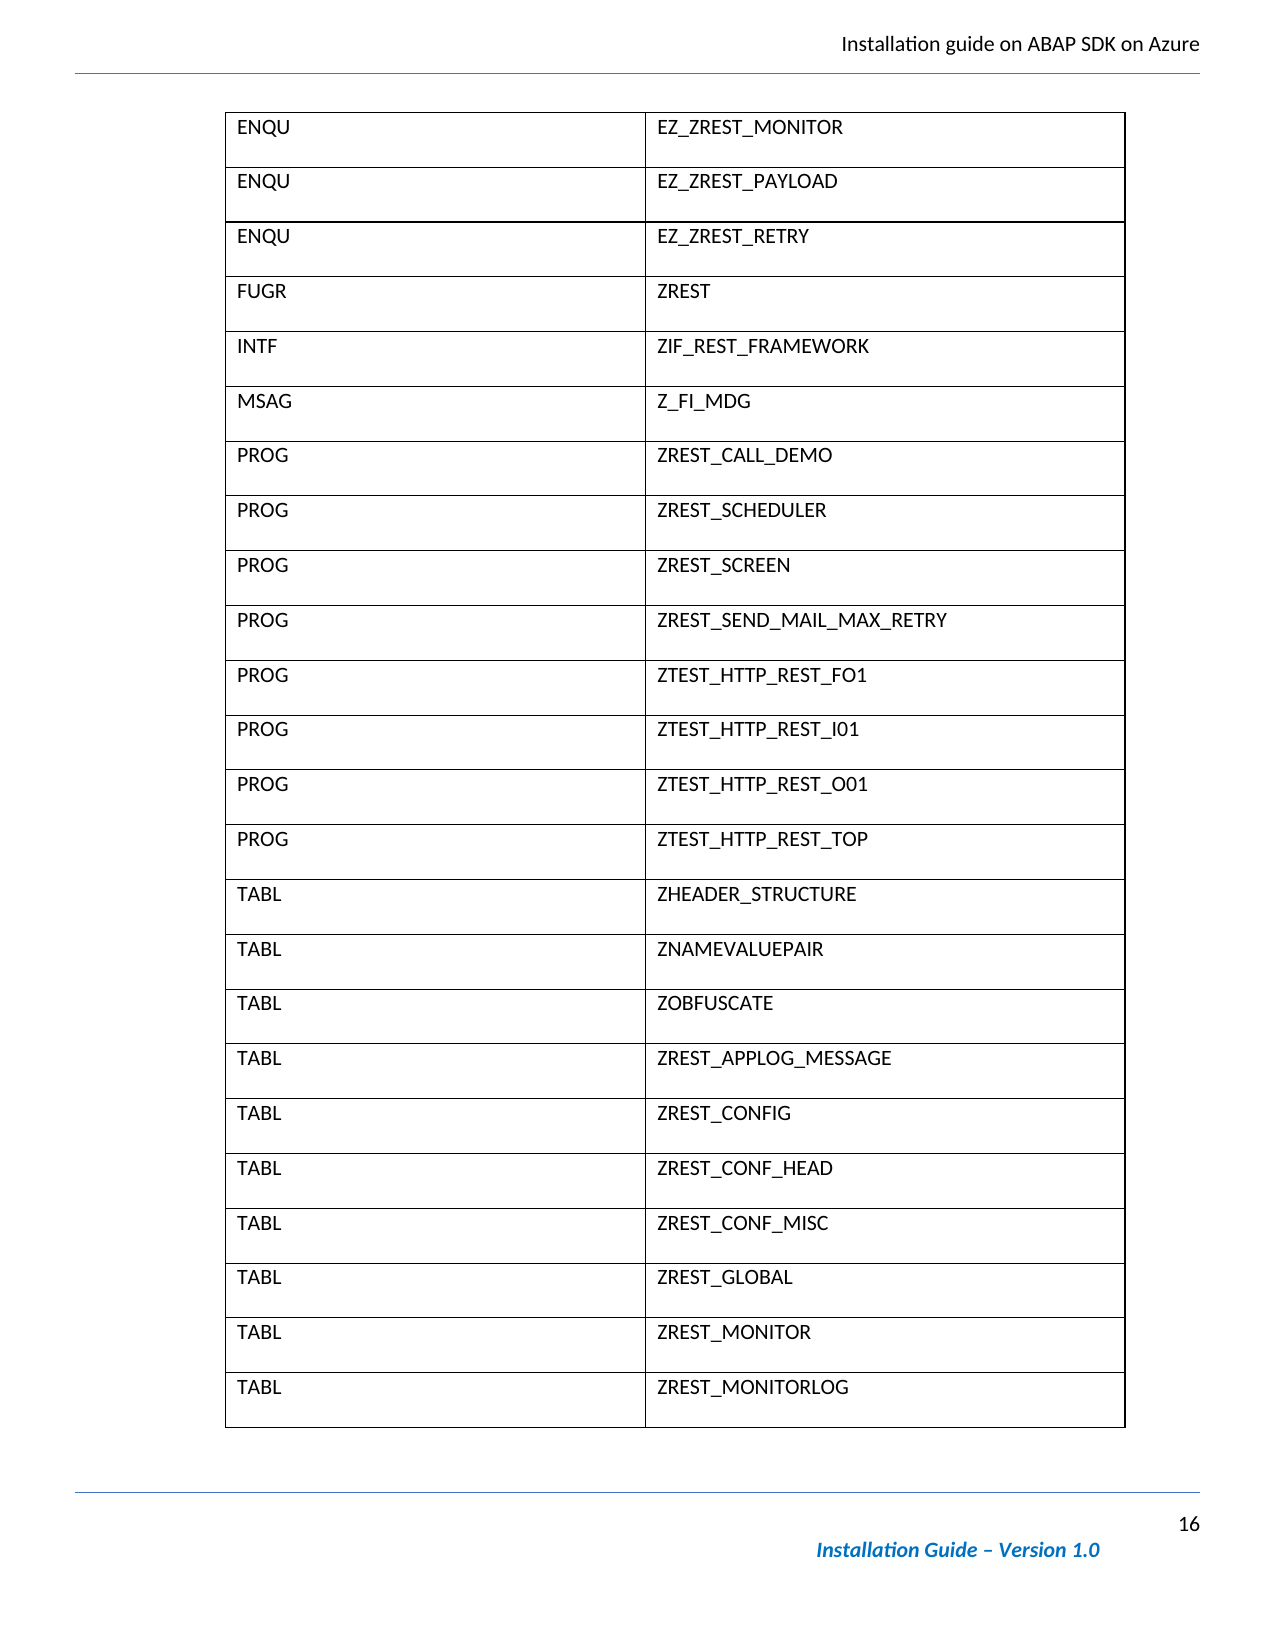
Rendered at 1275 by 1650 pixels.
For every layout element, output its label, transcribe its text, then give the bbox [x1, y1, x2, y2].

table_cell ENQU [226, 223, 645, 276]
table_cell ENQU [226, 168, 645, 221]
table_cell TABL [226, 990, 645, 1043]
table_cell ZHEADER_STRUCTURE [646, 880, 1124, 934]
table_cell PROG [226, 606, 645, 660]
table_cell EZ_ZREST_MONITOR [646, 113, 1124, 167]
table_cell PROG [226, 661, 645, 714]
table_cell ZREST_CONFIG [646, 1099, 1124, 1153]
table_cell ZIF_REST_FRAMEWORK [646, 332, 1124, 386]
table_cell ZREST_CALL_DEMO [646, 442, 1124, 495]
table_cell ZTEST_HTTP_REST_I01 [646, 716, 1124, 769]
table_cell EZ_ZREST_PAYLOAD [646, 168, 1124, 221]
table_cell PROG [226, 716, 645, 769]
table_cell ZREST_MONITOR [646, 1318, 1124, 1372]
table_cell TABL [226, 1154, 645, 1208]
table_cell ZREST_MONITORLOG [646, 1373, 1124, 1427]
table_cell TABL [226, 935, 645, 988]
table_cell TABL [226, 1264, 645, 1317]
table_cell ZREST_SCREEN [646, 551, 1124, 605]
table_cell ZTEST_HTTP_REST_TOP [646, 825, 1124, 879]
table_cell ZREST_CONF_MISC [646, 1209, 1124, 1262]
table_cell PROG [226, 551, 645, 605]
table_cell ZNAMEVALUEPAIR [646, 935, 1124, 988]
table_cell TABL [226, 1318, 645, 1372]
table_cell TABL [226, 1099, 645, 1153]
table_cell ENQU [226, 113, 645, 167]
table_cell PROG [226, 496, 645, 550]
table_cell EZ_ZREST_RETRY [646, 223, 1124, 276]
table_cell PROG [226, 770, 645, 824]
table_cell TABL [226, 1209, 645, 1262]
table_cell ZTEST_HTTP_REST_FO1 [646, 661, 1124, 714]
table_cell ZREST_APPLOG_MESSAGE [646, 1044, 1124, 1098]
table_cell INTF [226, 332, 645, 386]
table_cell ZREST_SCHEDULER [646, 496, 1124, 550]
table_cell FUGR [226, 277, 645, 331]
table_cell PROG [226, 825, 645, 879]
table_cell TABL [226, 880, 645, 934]
table_cell ZOBFUSCATE [646, 990, 1124, 1043]
table_cell MSAG [226, 387, 645, 441]
table_cell TABL [226, 1044, 645, 1098]
table_cell PROG [226, 442, 645, 495]
table_cell ZREST [646, 277, 1124, 331]
table_cell Z_FI_MDG [646, 387, 1124, 441]
table_cell ZREST_GLOBAL [646, 1264, 1124, 1317]
table_cell TABL [226, 1373, 645, 1427]
table_cell ZTEST_HTTP_REST_O01 [646, 770, 1124, 824]
table_cell ZREST_SEND_MAIL_MAX_RETRY [646, 606, 1124, 660]
table_cell ZREST_CONF_HEAD [646, 1154, 1124, 1208]
